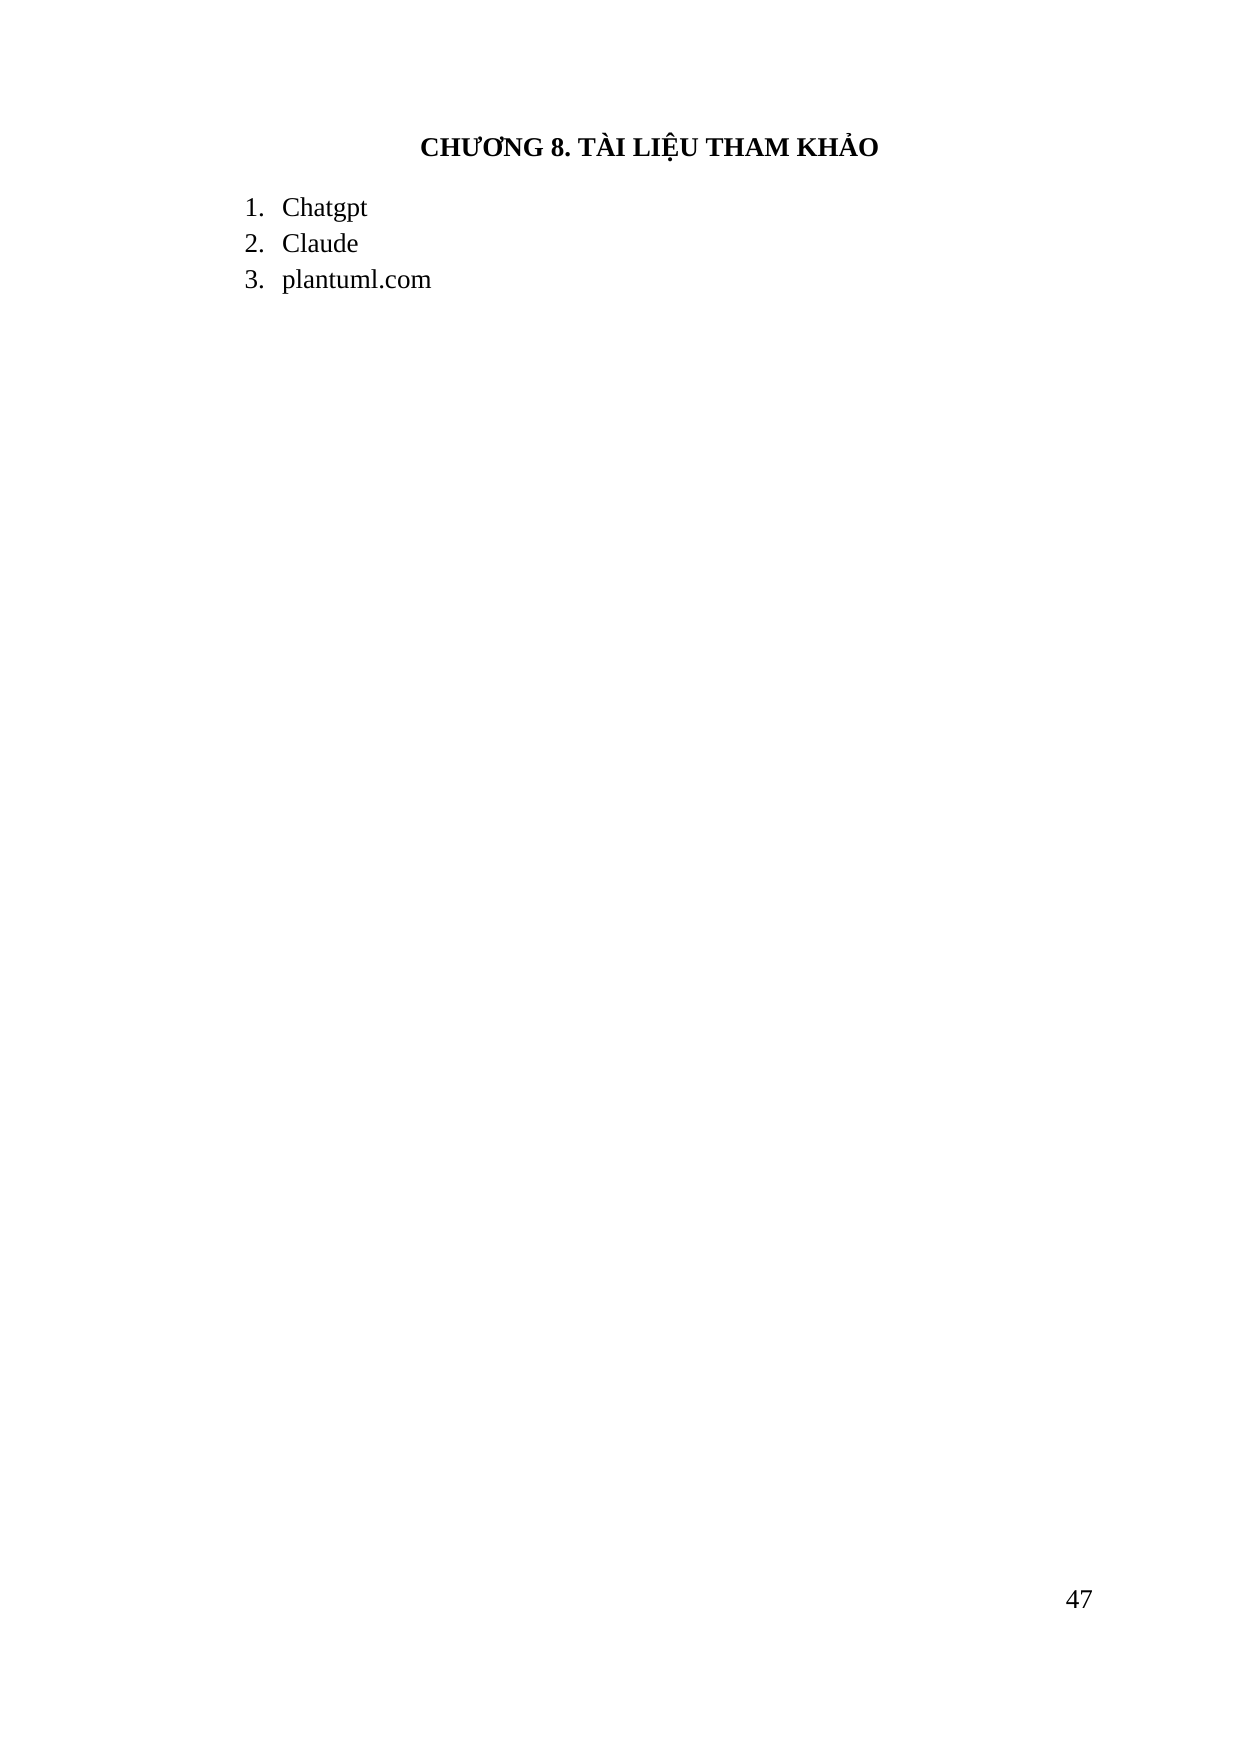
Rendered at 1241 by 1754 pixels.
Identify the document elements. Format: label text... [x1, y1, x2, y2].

list Chatgpt [244, 191, 1092, 222]
subtitle TÀI LIỆU THAM KHẢO [207, 131, 1092, 162]
list Claude [244, 227, 1092, 258]
list plantuml.com [244, 263, 1092, 294]
